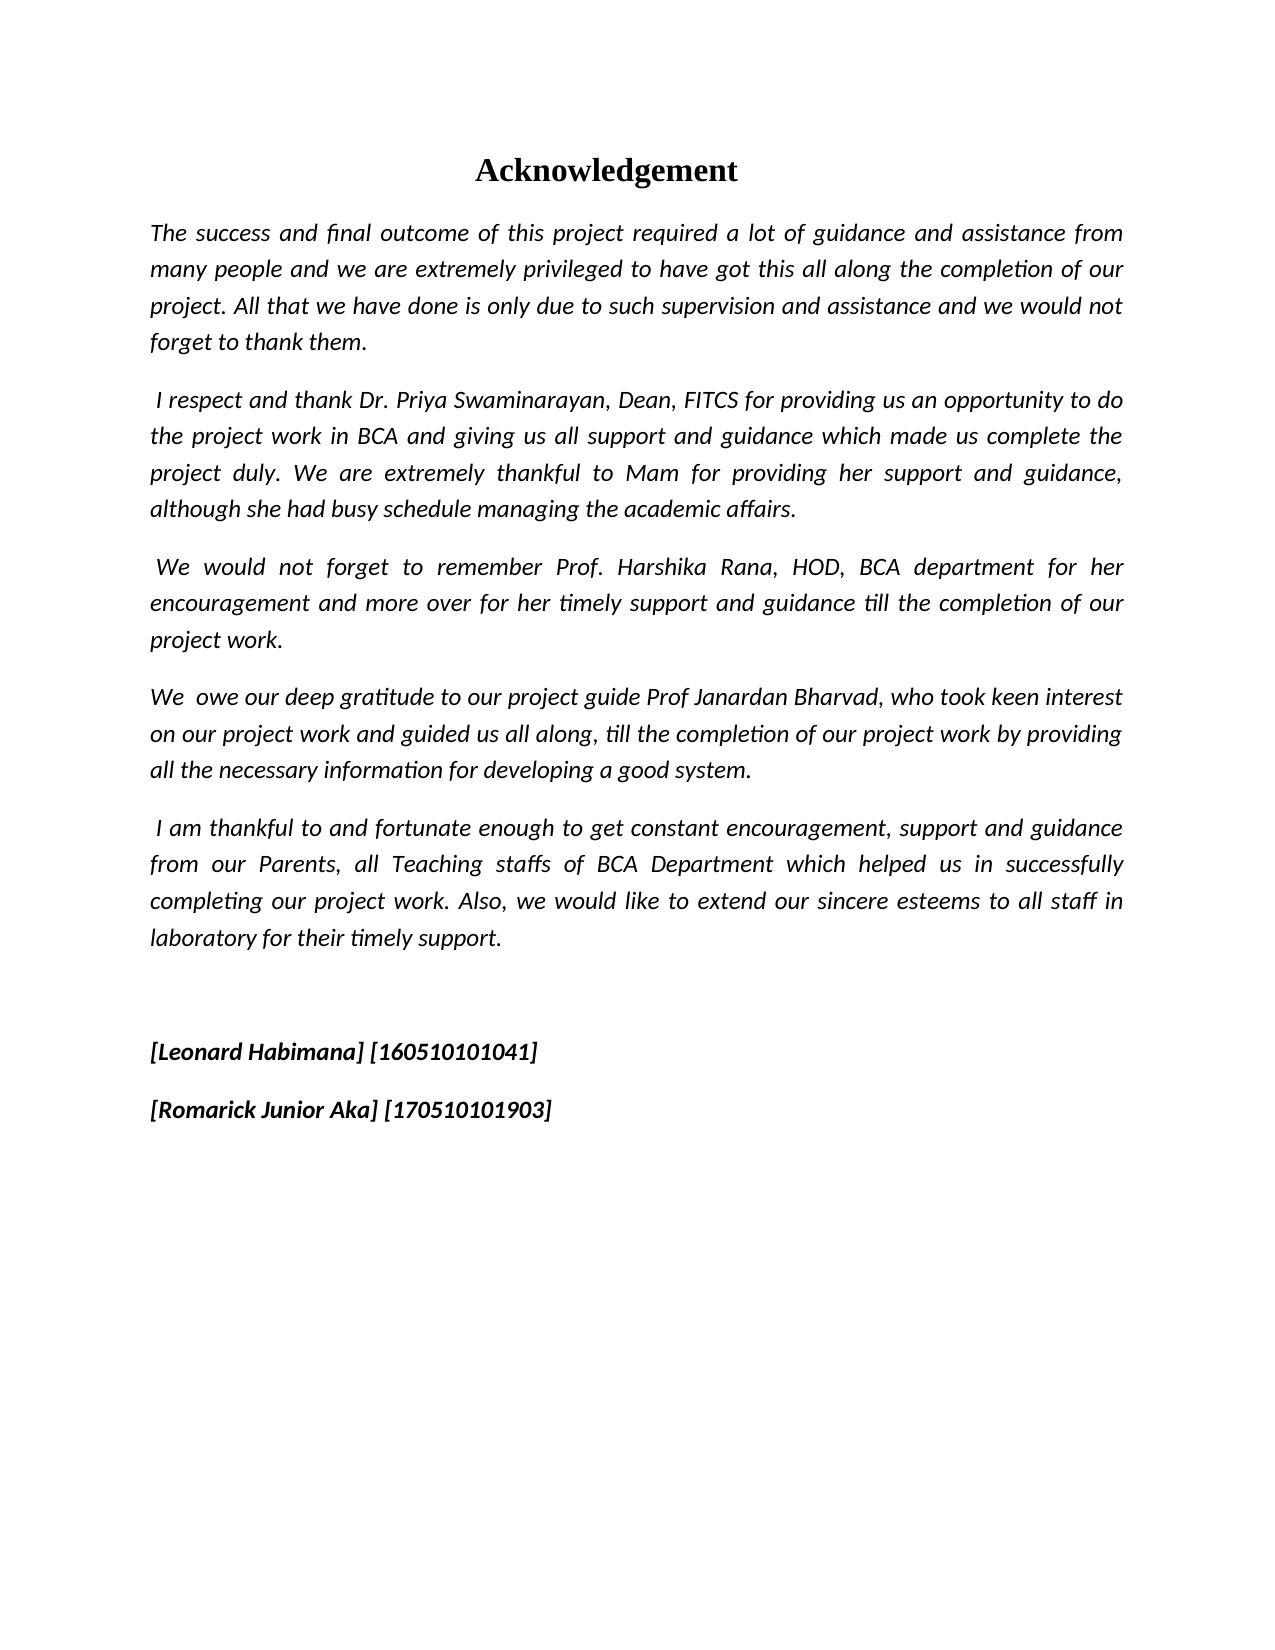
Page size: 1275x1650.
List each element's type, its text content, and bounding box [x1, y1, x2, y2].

text [Romarick Junior Aka] [170510101903] [150, 1094, 1125, 1124]
text I respect and thank Dr. Priya Swaminarayan, Dean, FITCS for providing us an opportunity to do the project work in BCA and giving us all support and guidance which made us complete the project duly. We are extremely thankful to Mam for providing her support and guidance, although she had busy schedule managing the academic affairs. [150, 384, 1125, 524]
text Acknowledgement [450, 150, 1125, 188]
text I am thankful to and fortunate enough to get constant encouragement, support and guidance from our Parents, all Teaching staffs of BCA Department which helped us in successfully completing our project work. Also, we would like to extend our sincere esteems to all staff in laboratory for their timely support. [150, 812, 1125, 952]
text The success and final outcome of this project required a lot of guidance and assistance from many people and we are extremely privileged to have got this all along the completion of our project. All that we have done is only due to such supervision and assistance and we would not forget to thank them. [150, 217, 1125, 357]
text [Leonard Habimana] [160510101041] [150, 1036, 1125, 1067]
text We would not forget to remember Prof. Harshika Rana, HOD, BCA department for her encouragement and more over for her timely support and guidance till the completion of our project work. [150, 551, 1125, 654]
text We owe our deep gratitude to our project guide Prof Janardan Bharvad, who took keen interest on our project work and guided us all along, till the completion of our project work by providing all the necessary information for developing a good system. [150, 681, 1125, 785]
